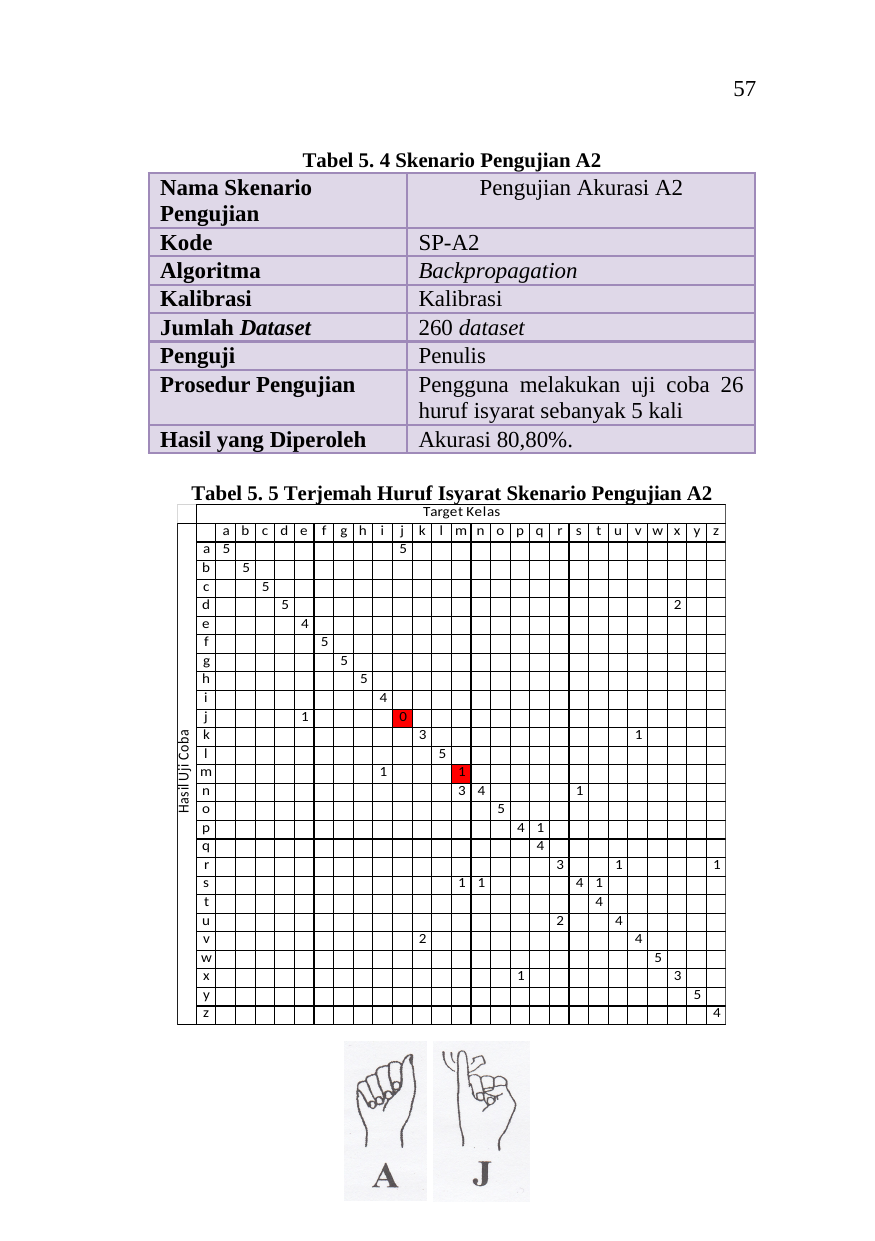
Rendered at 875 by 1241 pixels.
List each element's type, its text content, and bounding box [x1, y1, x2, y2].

table_cell Penguji [150, 343, 406, 369]
table_cell Pengguna melakukan uji coba 26 huruf isyarat sebanyak 5 kali [408, 371, 754, 423]
picture [344, 1041, 427, 1201]
table_header Pengujian Akurasi A2 [408, 174, 754, 227]
table_cell Kalibrasi [408, 286, 754, 312]
table_cell Jumlah Dataset [150, 314, 406, 340]
text Tabel 5. 5 Terjemah Huruf Isyarat Skenario Pengujian A2 [148, 480, 756, 504]
table_cell Penulis [408, 343, 754, 369]
table_header Nama Skenario Pengujian [150, 174, 406, 227]
table_cell Akurasi 80,80%. [408, 426, 754, 452]
table_cell Hasil yang Diperoleh [150, 426, 406, 452]
table_cell Algoritma [150, 257, 406, 283]
table_cell SP-A2 [408, 229, 754, 255]
text Tabel 5. 4 Skenario Pengujian A2 [148, 148, 756, 172]
table_cell Kode [150, 229, 406, 255]
table_cell Kalibrasi [150, 286, 406, 312]
table_cell 260 dataset [408, 314, 754, 340]
table_cell Backpropagation [408, 257, 754, 283]
table_cell Prosedur Pengujian [150, 371, 406, 423]
picture [433, 1041, 530, 1202]
